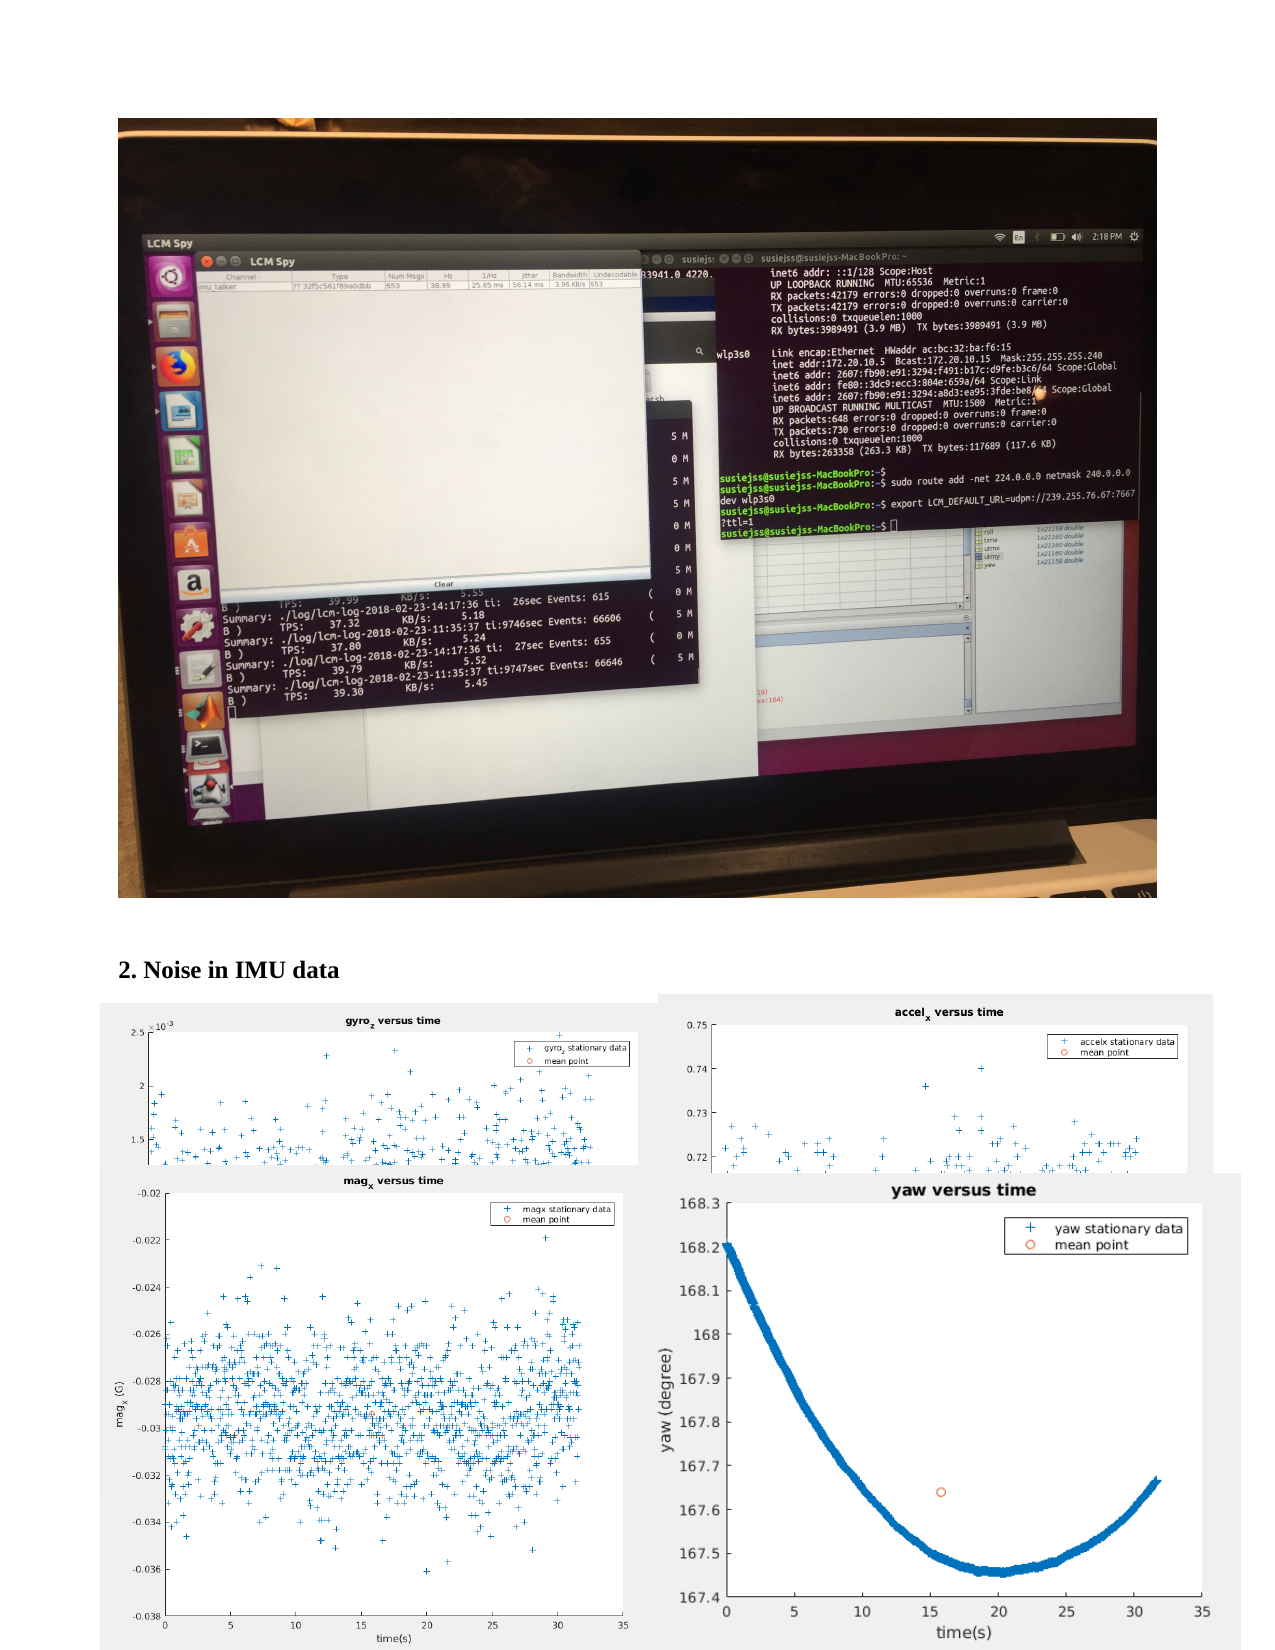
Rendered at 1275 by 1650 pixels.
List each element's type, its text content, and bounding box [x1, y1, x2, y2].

picture [118, 118, 1157, 898]
picture [99, 994, 1241, 1650]
text 2. Noise in IMU data [118, 955, 1157, 983]
